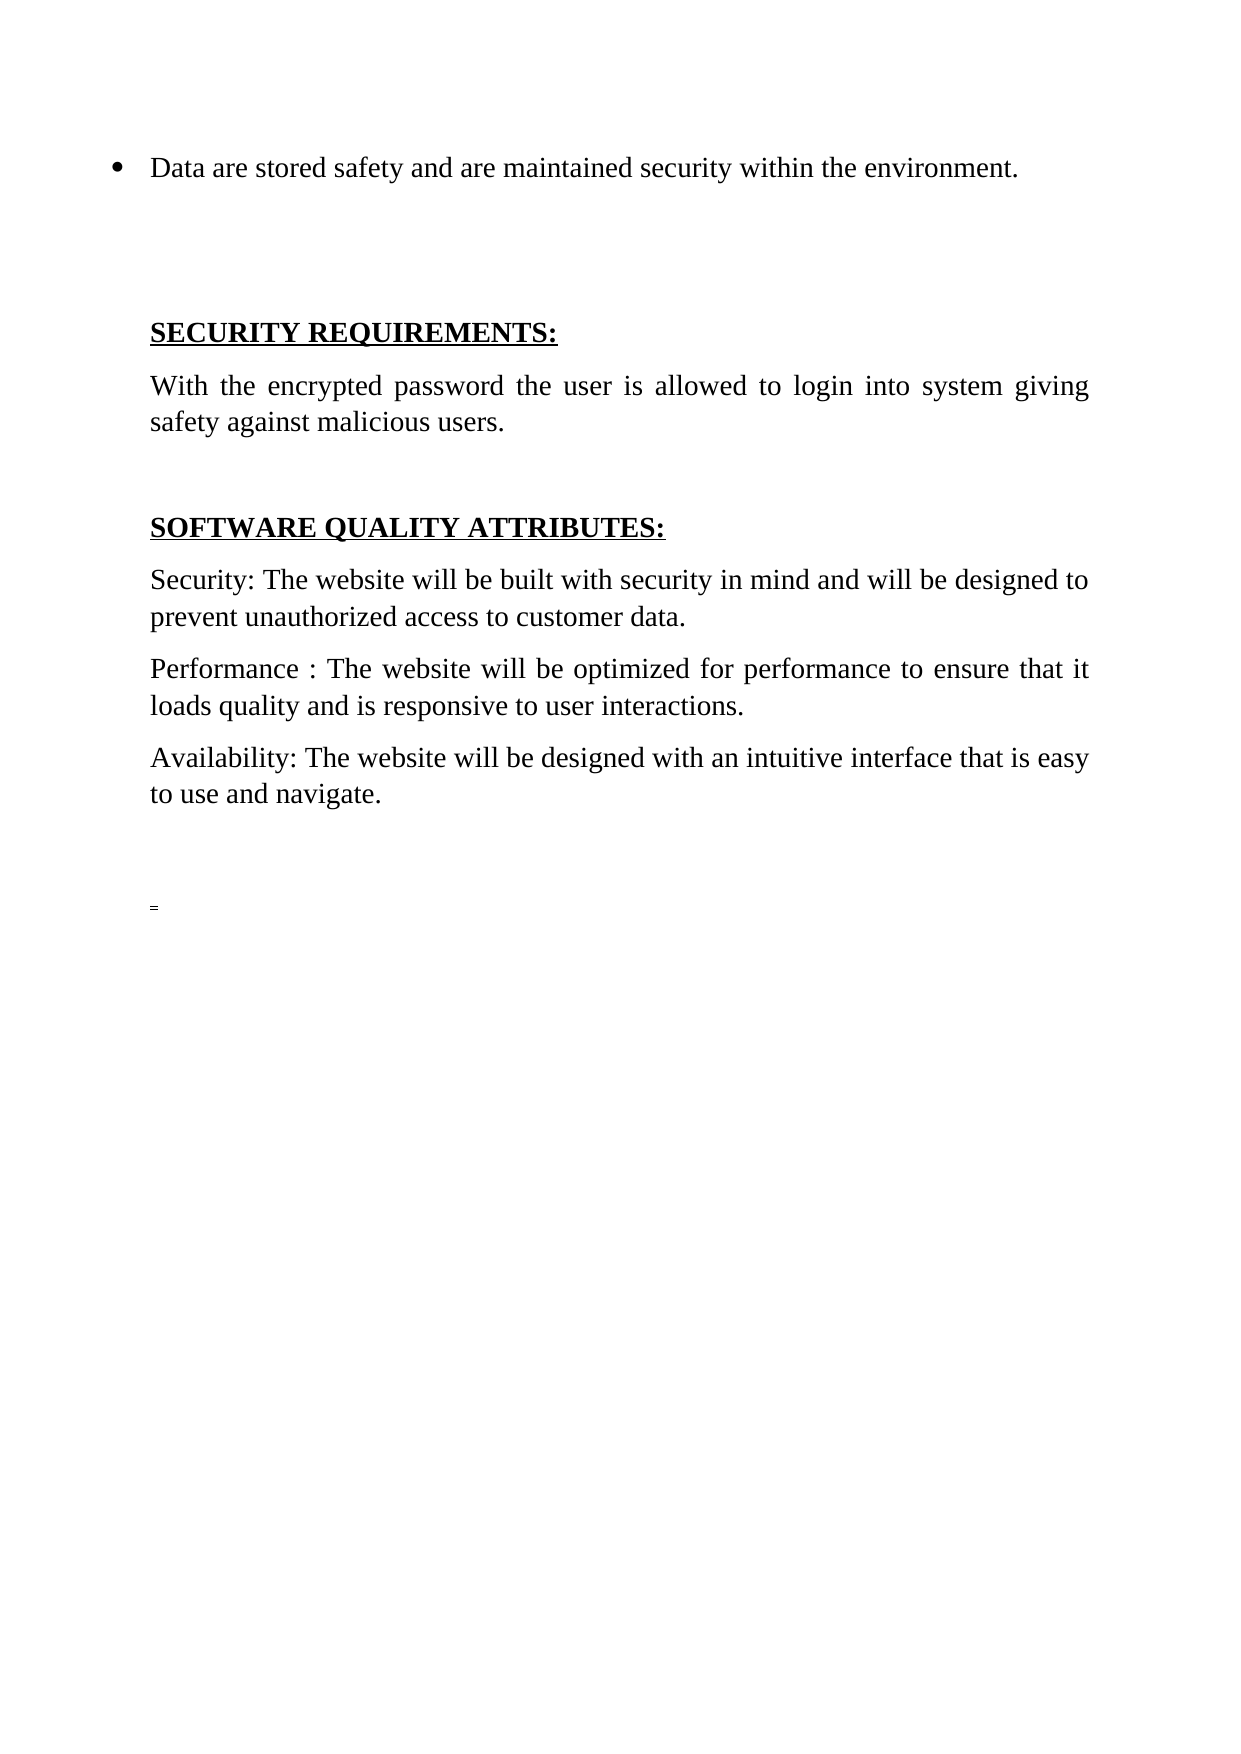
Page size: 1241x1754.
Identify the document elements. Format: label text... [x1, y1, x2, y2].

text Availability: The website will be designed with an intuitive interface that is easy to use and navigate. [150, 740, 1090, 810]
text Security: The website will be built with security in mind and will be designed to prevent unauthorized access to customer data. [150, 562, 1090, 632]
text SOFTWARE QUALITY ATTRIBUTES: [150, 510, 1090, 543]
list Data are stored safety and are maintained security within the environment. [112, 150, 1090, 184]
text SECURITY REQUIREMENTS: [150, 315, 1090, 349]
text With the encrypted password the user is allowed to login into system giving safety against malicious users. [150, 368, 1090, 438]
text Performance : The website will be optimized for performance to ensure that it loads quality and is responsive to user interactions. [150, 651, 1090, 721]
